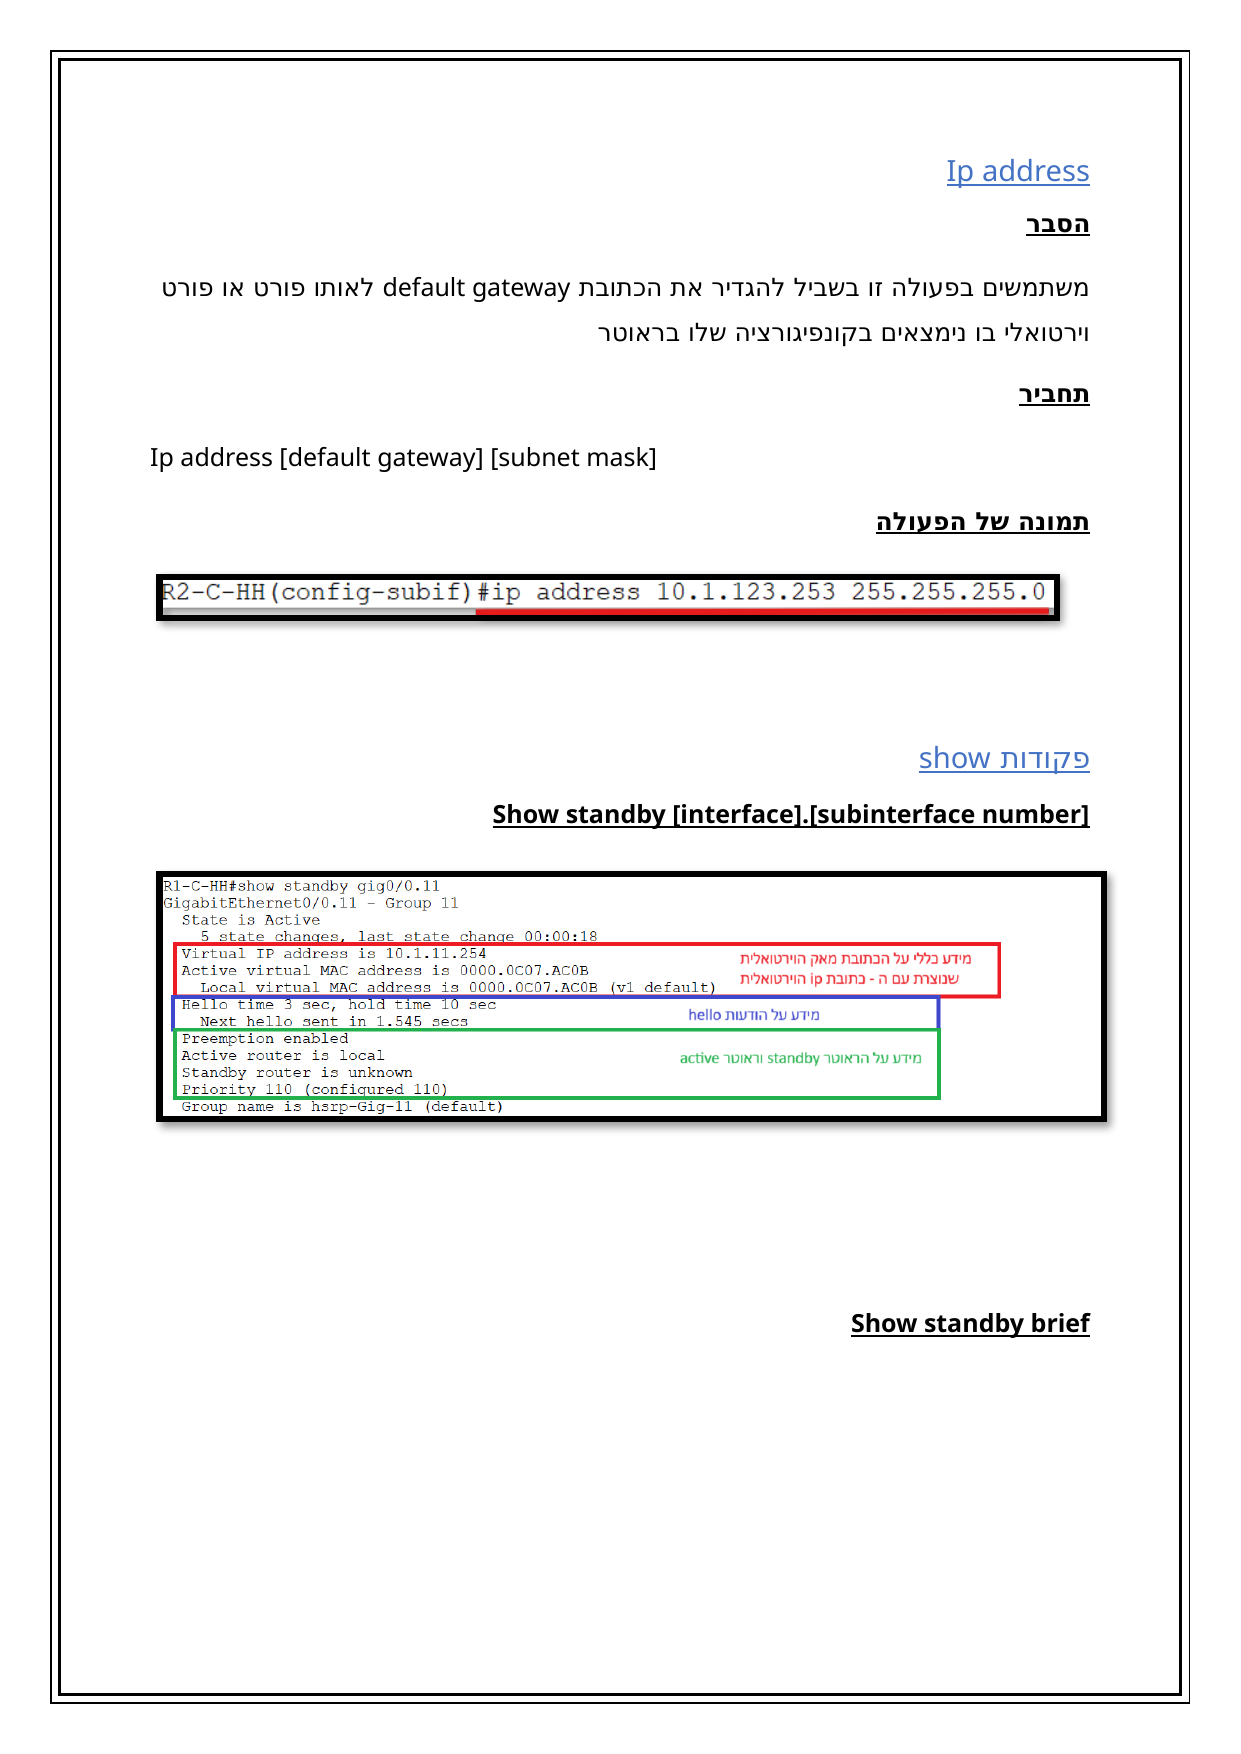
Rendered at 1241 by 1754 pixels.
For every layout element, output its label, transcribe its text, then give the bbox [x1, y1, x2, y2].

subtitle פקודות show [150, 738, 1090, 777]
picture [163, 877, 1101, 1116]
picture [163, 580, 1054, 615]
subtitle Ip address [150, 150, 1090, 190]
text תחביר [150, 379, 1090, 408]
text Ip address [default gateway] [subnet mask] [150, 439, 1090, 473]
text הסבר [150, 209, 1090, 239]
text משתמשים בפעולה זו בשביל להגדיר את הכתובת default gateway לאותו פורט או פורט וירטואלי בו נימצאים בקונפיגורציה שלו בראוטר [150, 270, 1090, 348]
text Show standby [interface].[subinterface number] [150, 797, 1090, 831]
text Show standby brief [150, 1306, 1090, 1340]
text תמונה של הפעולה [150, 507, 1090, 536]
